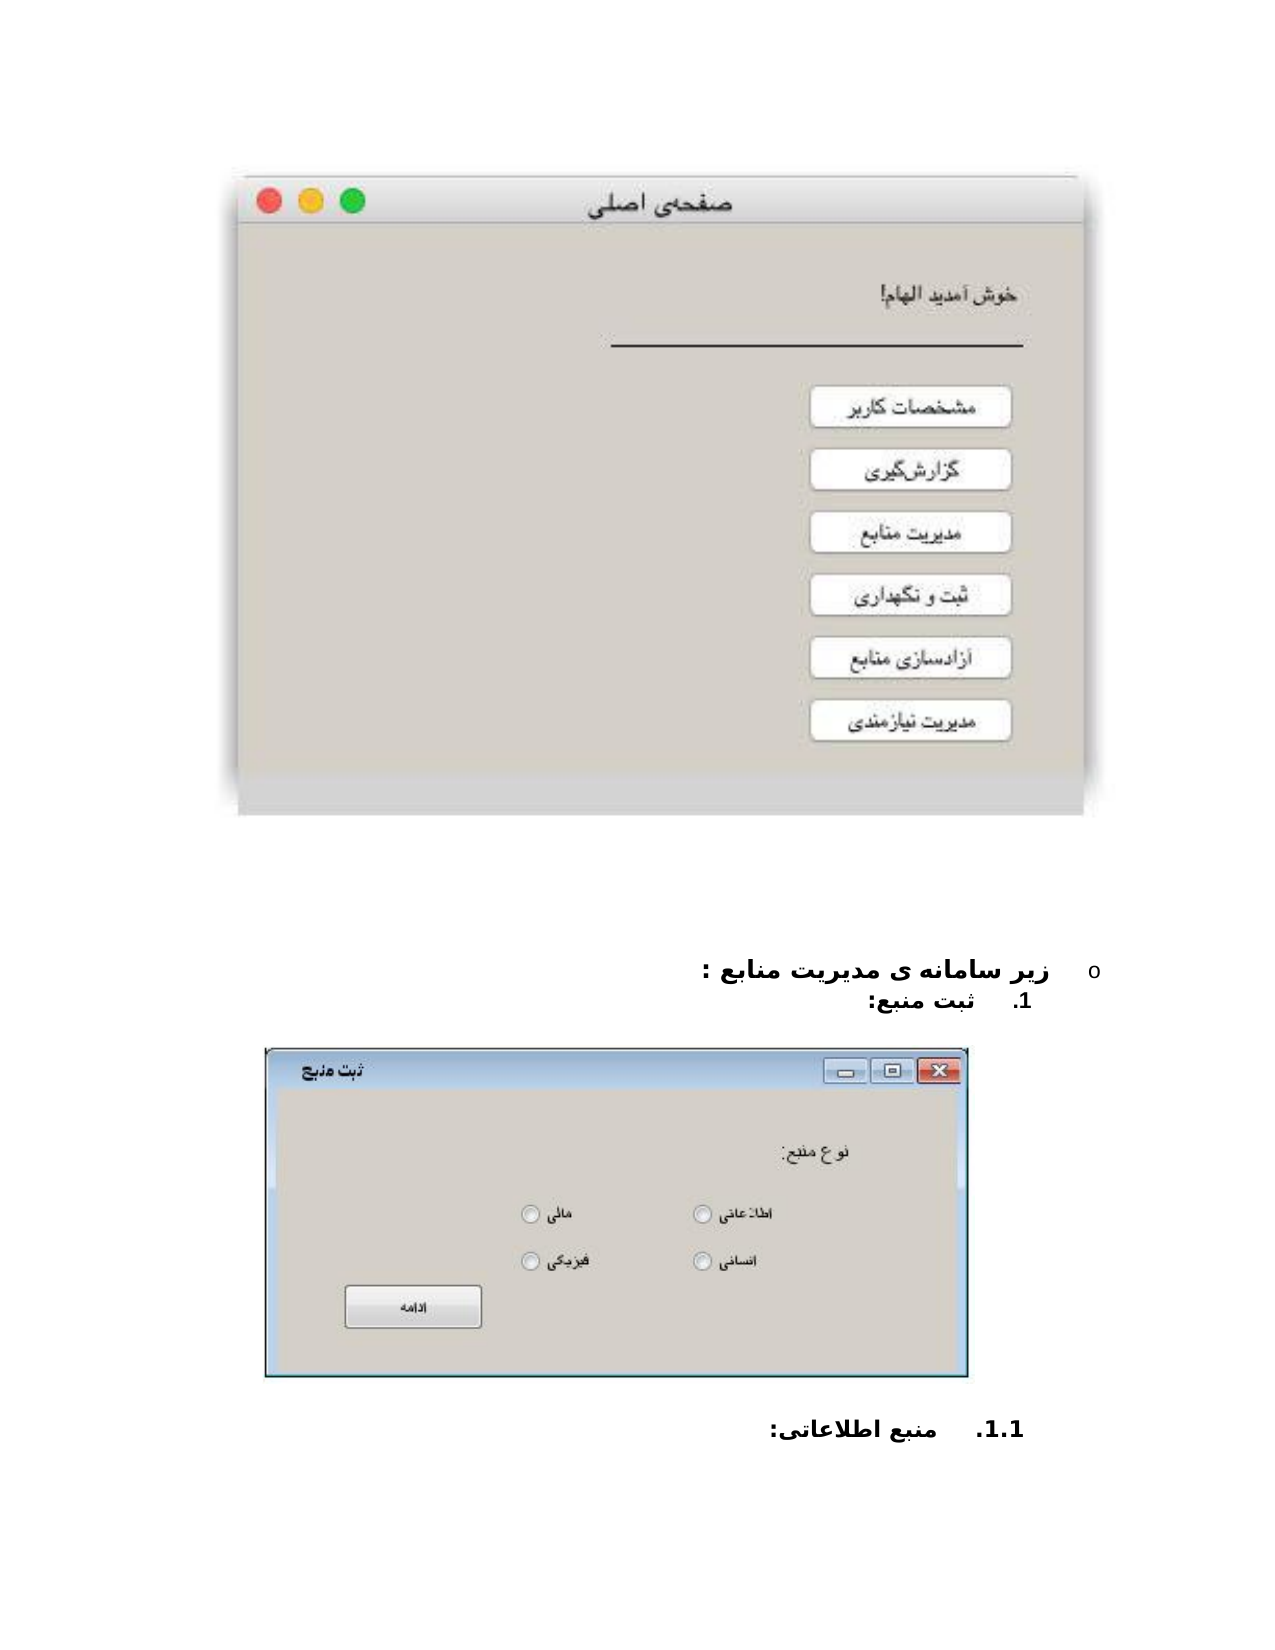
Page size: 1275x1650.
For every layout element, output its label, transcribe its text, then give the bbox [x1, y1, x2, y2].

picture [262, 1045, 975, 1384]
list ثبت منبع: [150, 987, 1012, 1014]
list منبع اطلاعاتی: [150, 1416, 975, 1443]
picture [199, 150, 1125, 843]
list زیر سامانه ی مدیریت منابع : [150, 955, 1087, 985]
